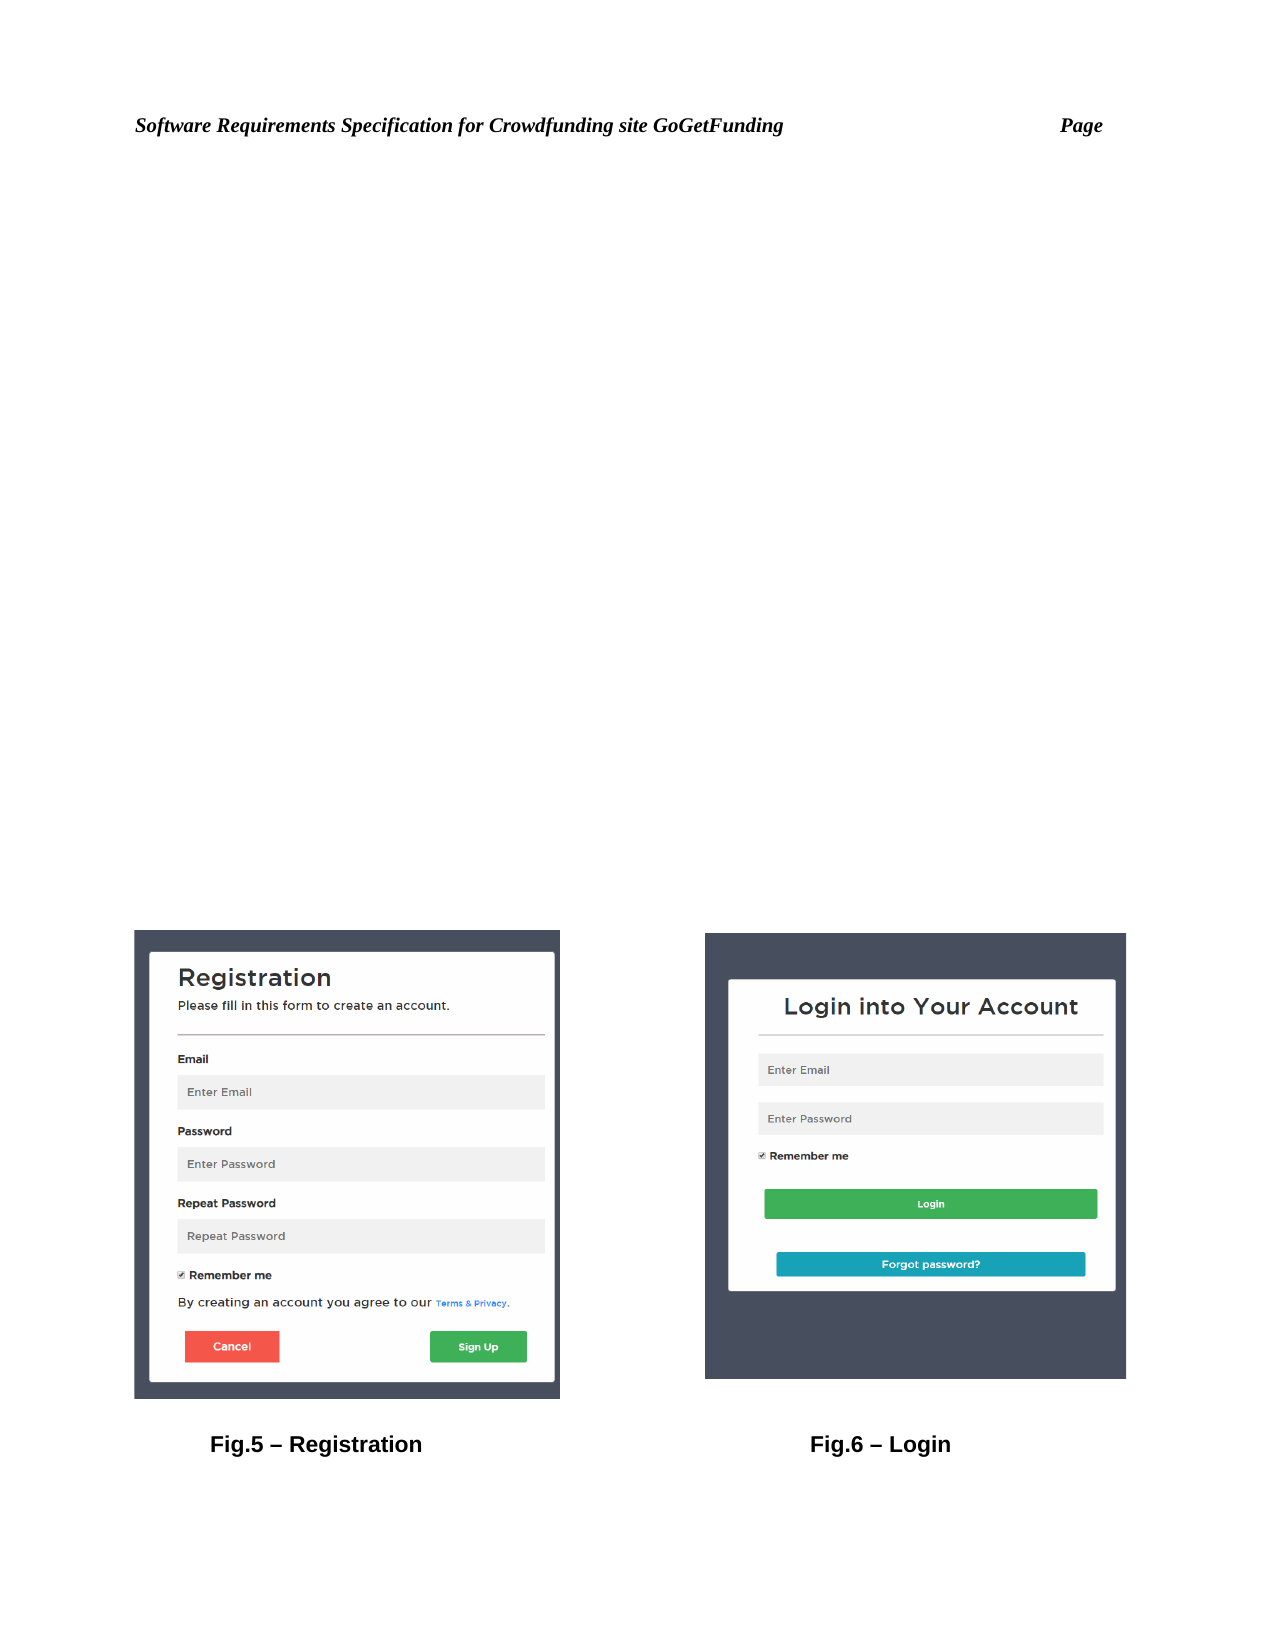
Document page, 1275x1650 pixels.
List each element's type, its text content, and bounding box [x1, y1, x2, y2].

picture [705, 933, 1127, 1379]
text Fig.5 – Registration Fig.6 – Login [76, 1431, 1140, 1458]
picture [134, 930, 560, 1399]
